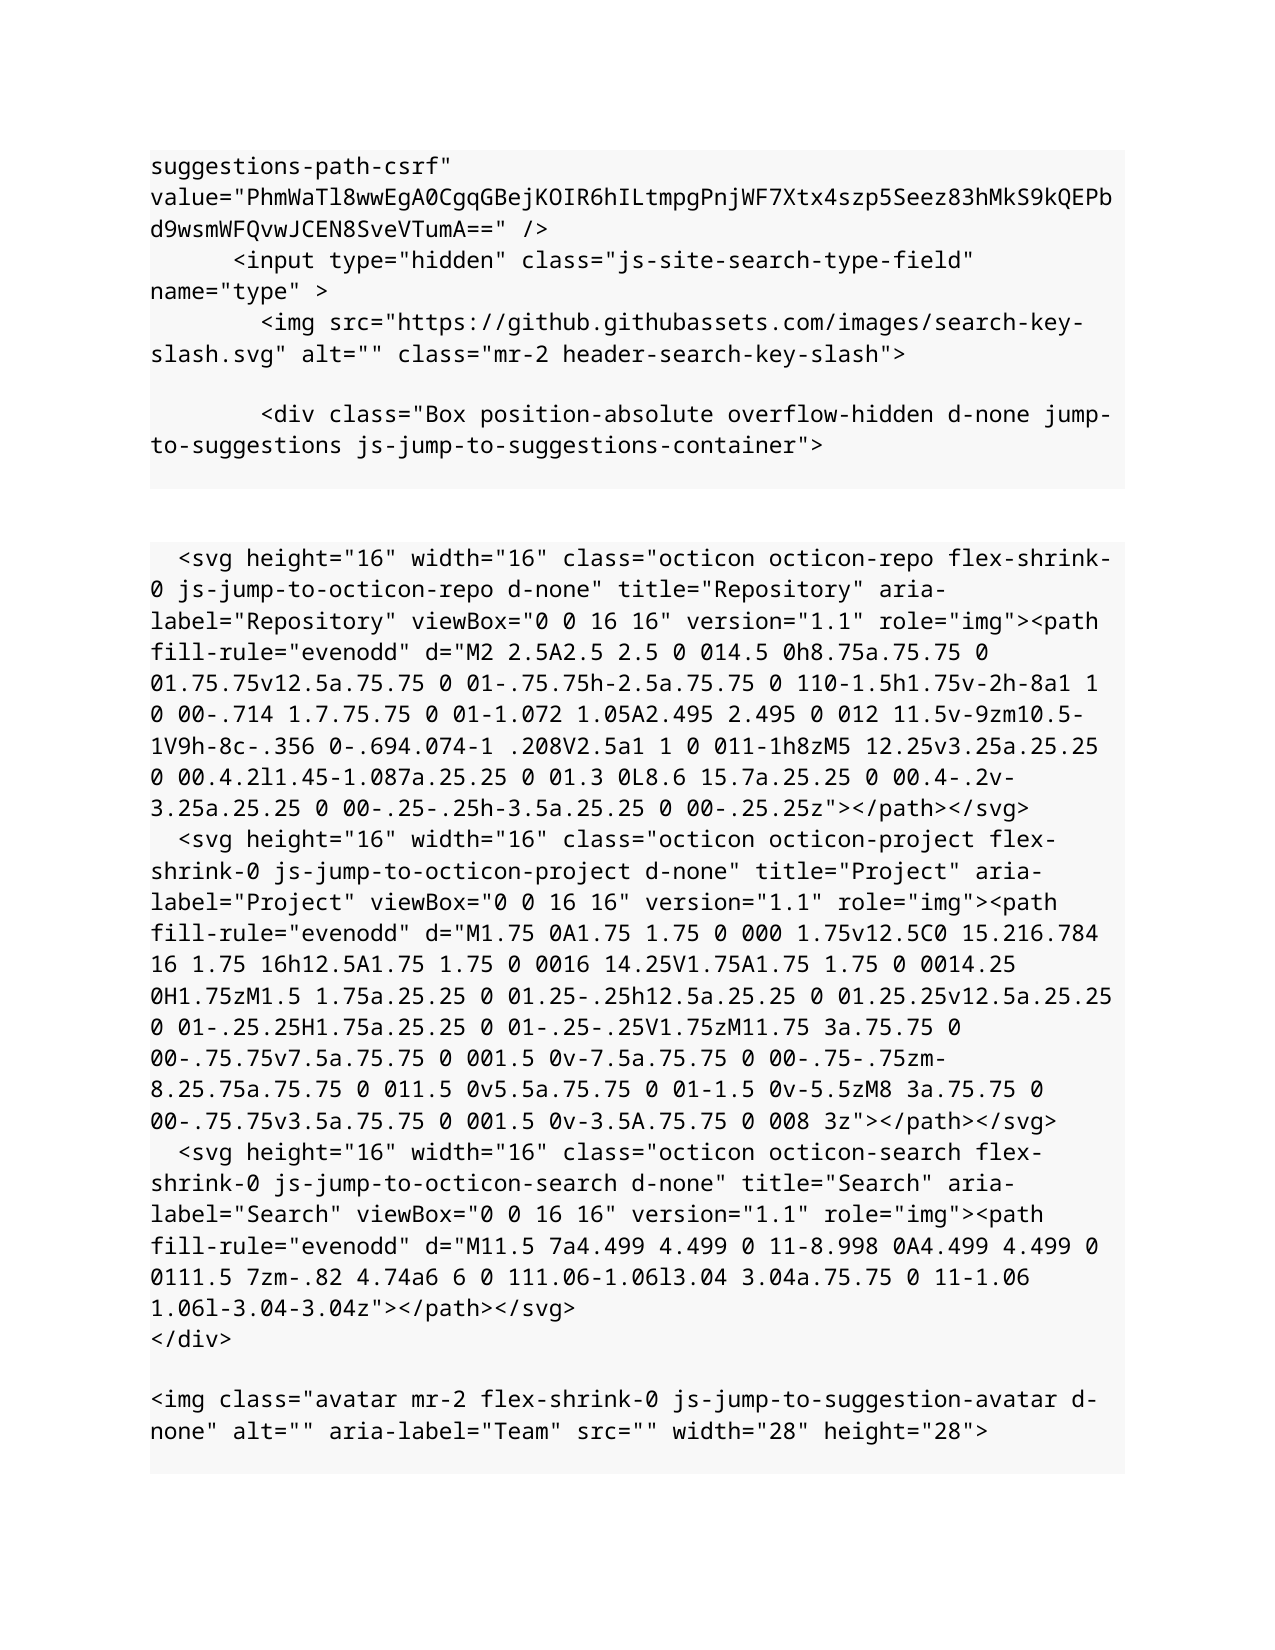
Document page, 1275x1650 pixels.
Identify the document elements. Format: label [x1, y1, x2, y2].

text [150, 542, 1125, 1474]
text [150, 150, 1125, 489]
